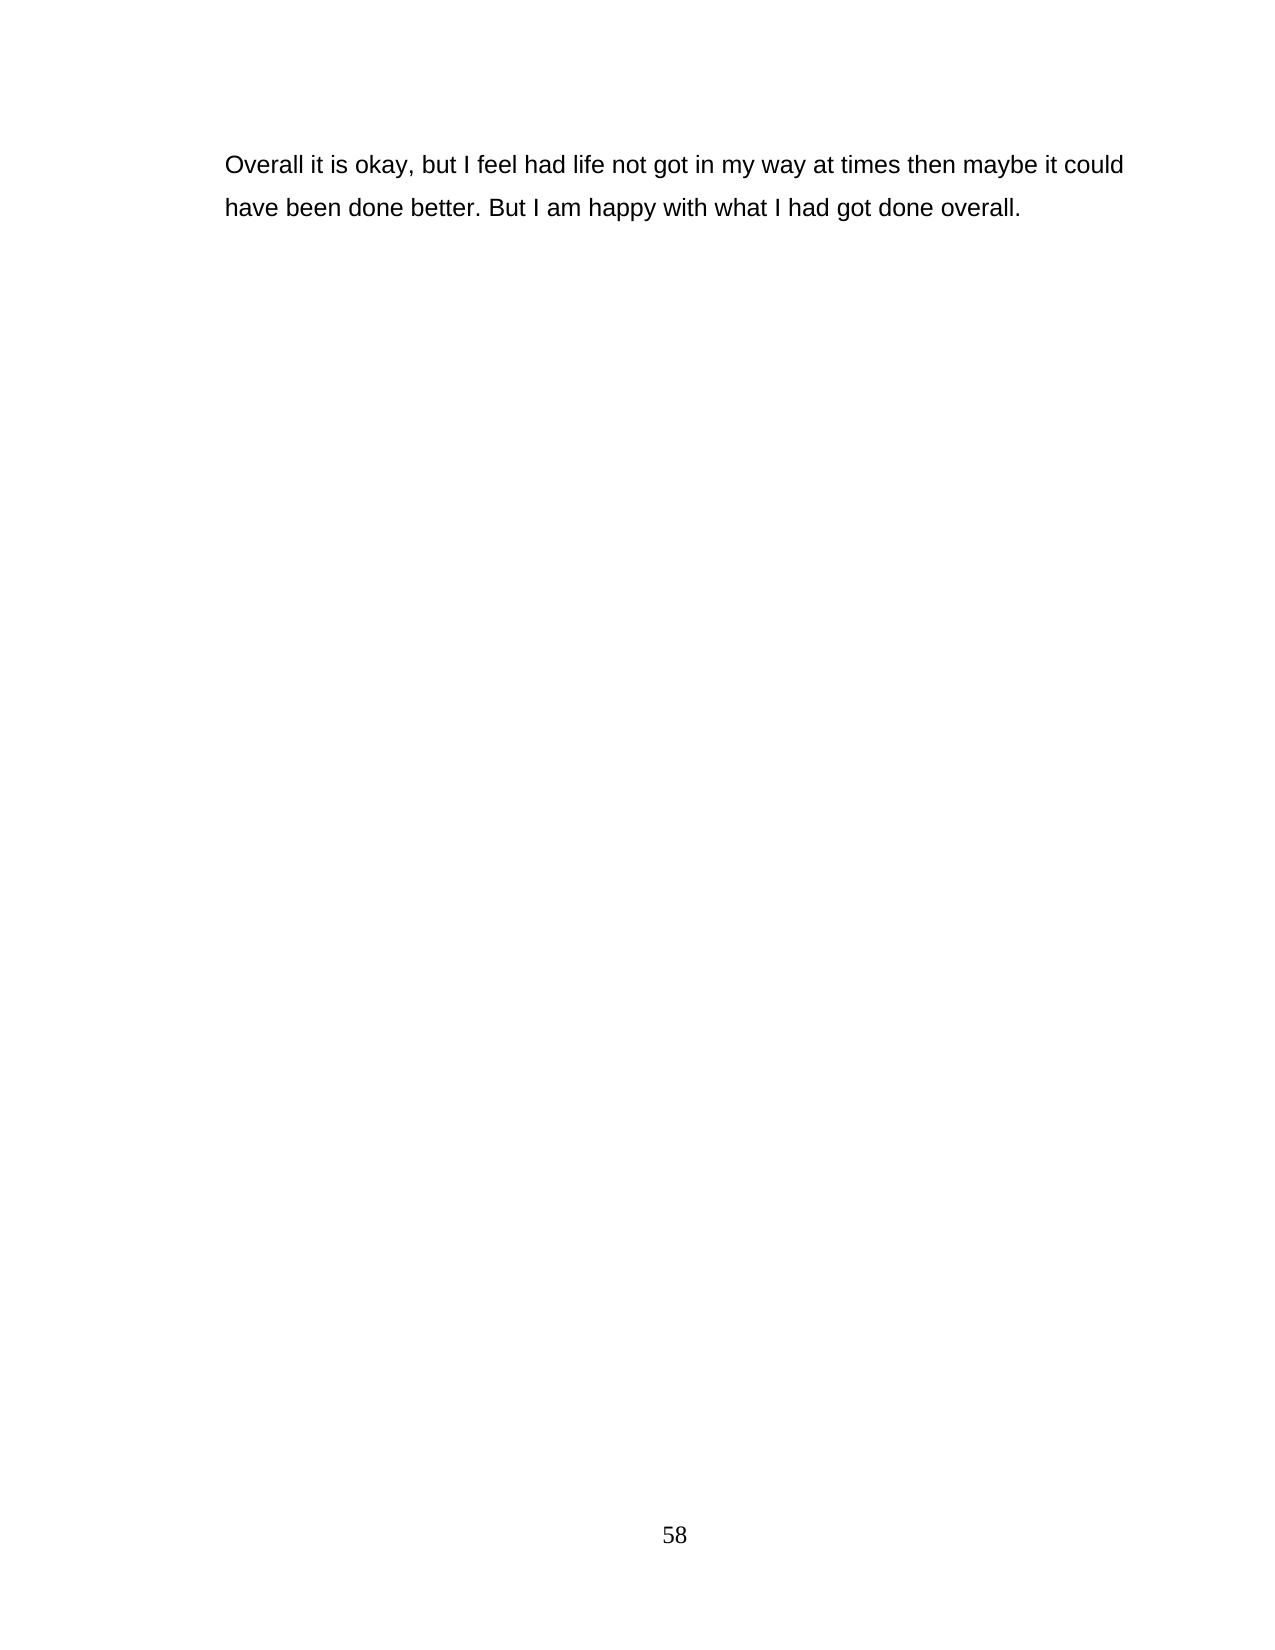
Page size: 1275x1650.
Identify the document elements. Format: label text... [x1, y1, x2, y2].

text Overall it is okay, but I feel had life not got in my way at times then maybe it could have been done better. But I am happy with what I had got done overall. [224, 150, 1125, 222]
